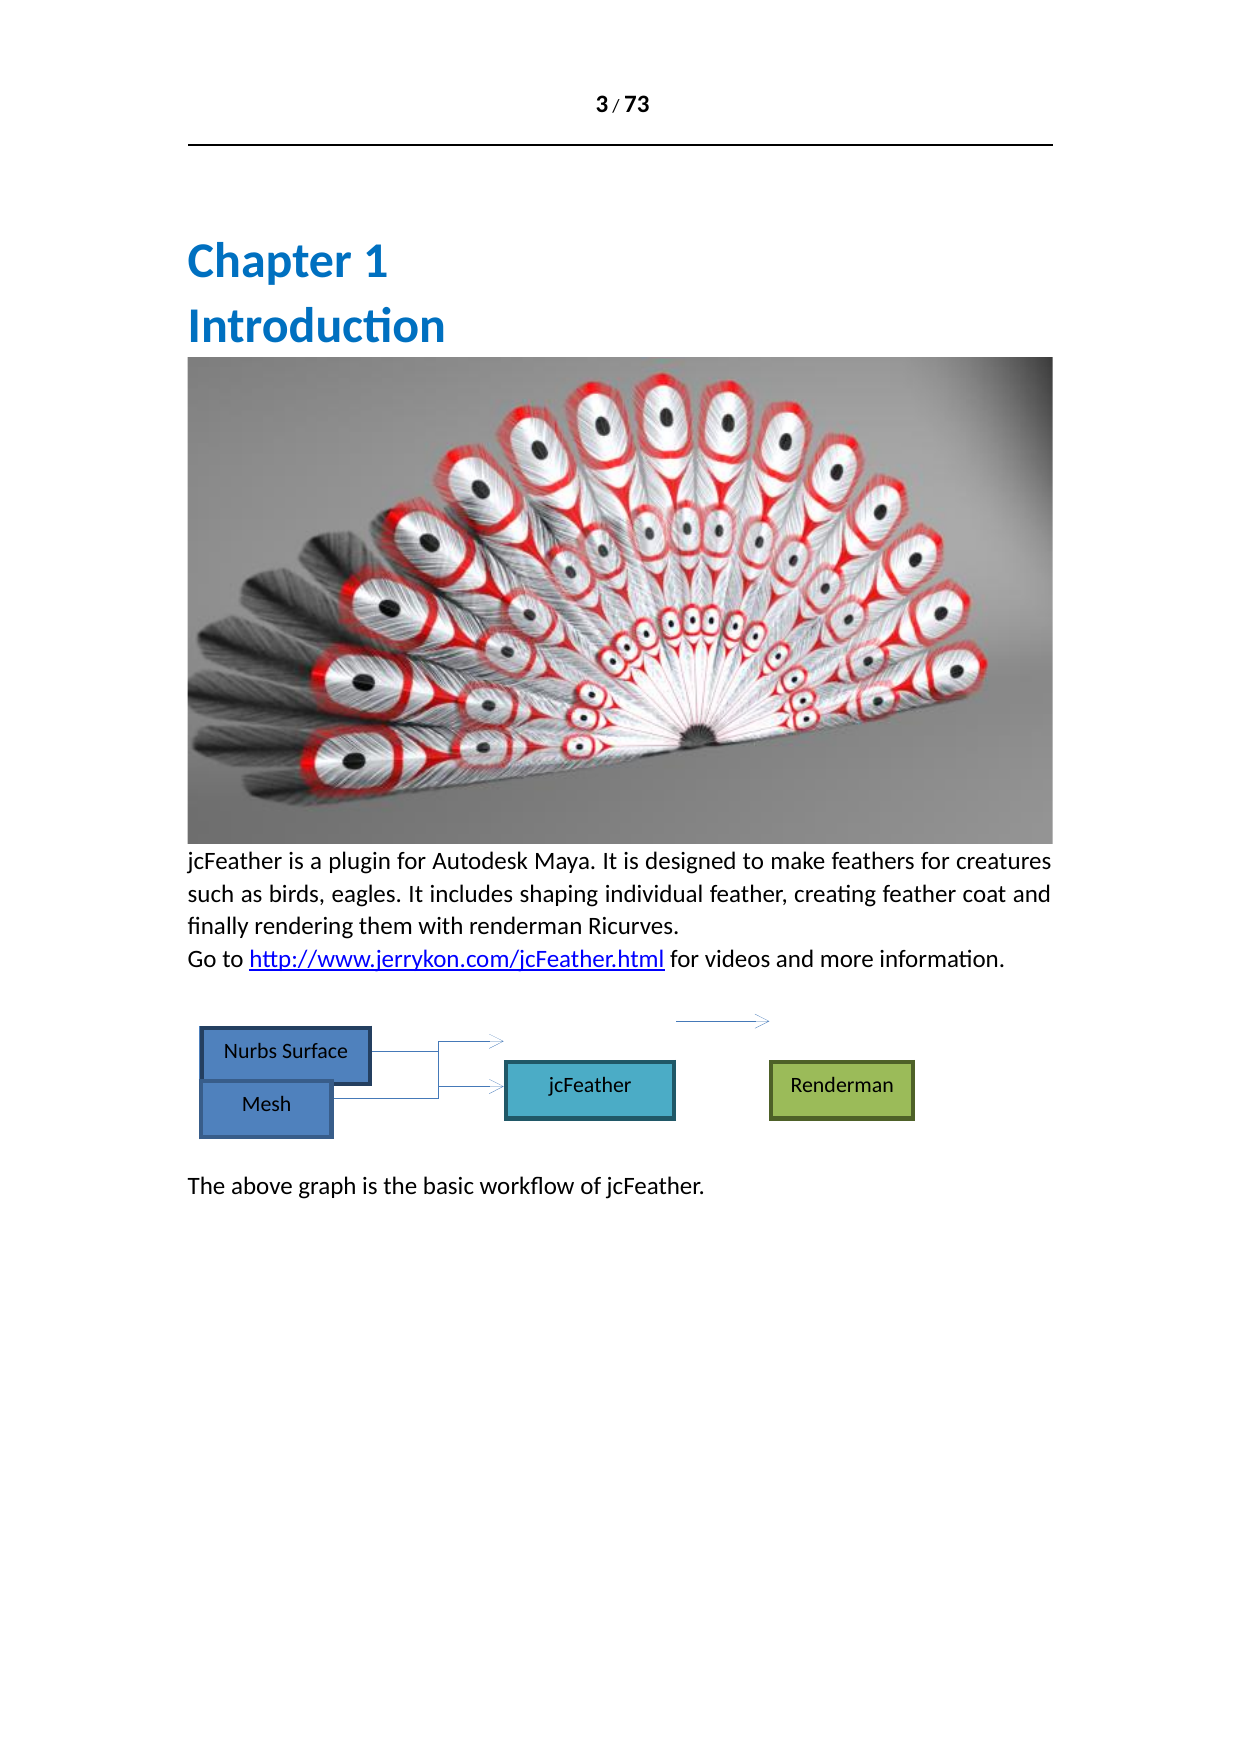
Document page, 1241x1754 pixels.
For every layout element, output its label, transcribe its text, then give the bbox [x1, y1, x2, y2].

text Introduction [187, 292, 1053, 357]
text Chapter 1 [187, 227, 1053, 292]
text Go to http://www.jerrykon.com/jcFeather.html for videos and more information. [187, 942, 1053, 974]
picture [187, 357, 1053, 844]
text The above graph is the basic workflow of jcFeather. [187, 1169, 1053, 1202]
text jcFeather is a plugin for Autodesk Maya. It is designed to make feathers for creatures such as birds, eagles. It includes shaping individual feather, creating feather coat and finally rendering them with renderman Ricurves. [187, 844, 1053, 942]
